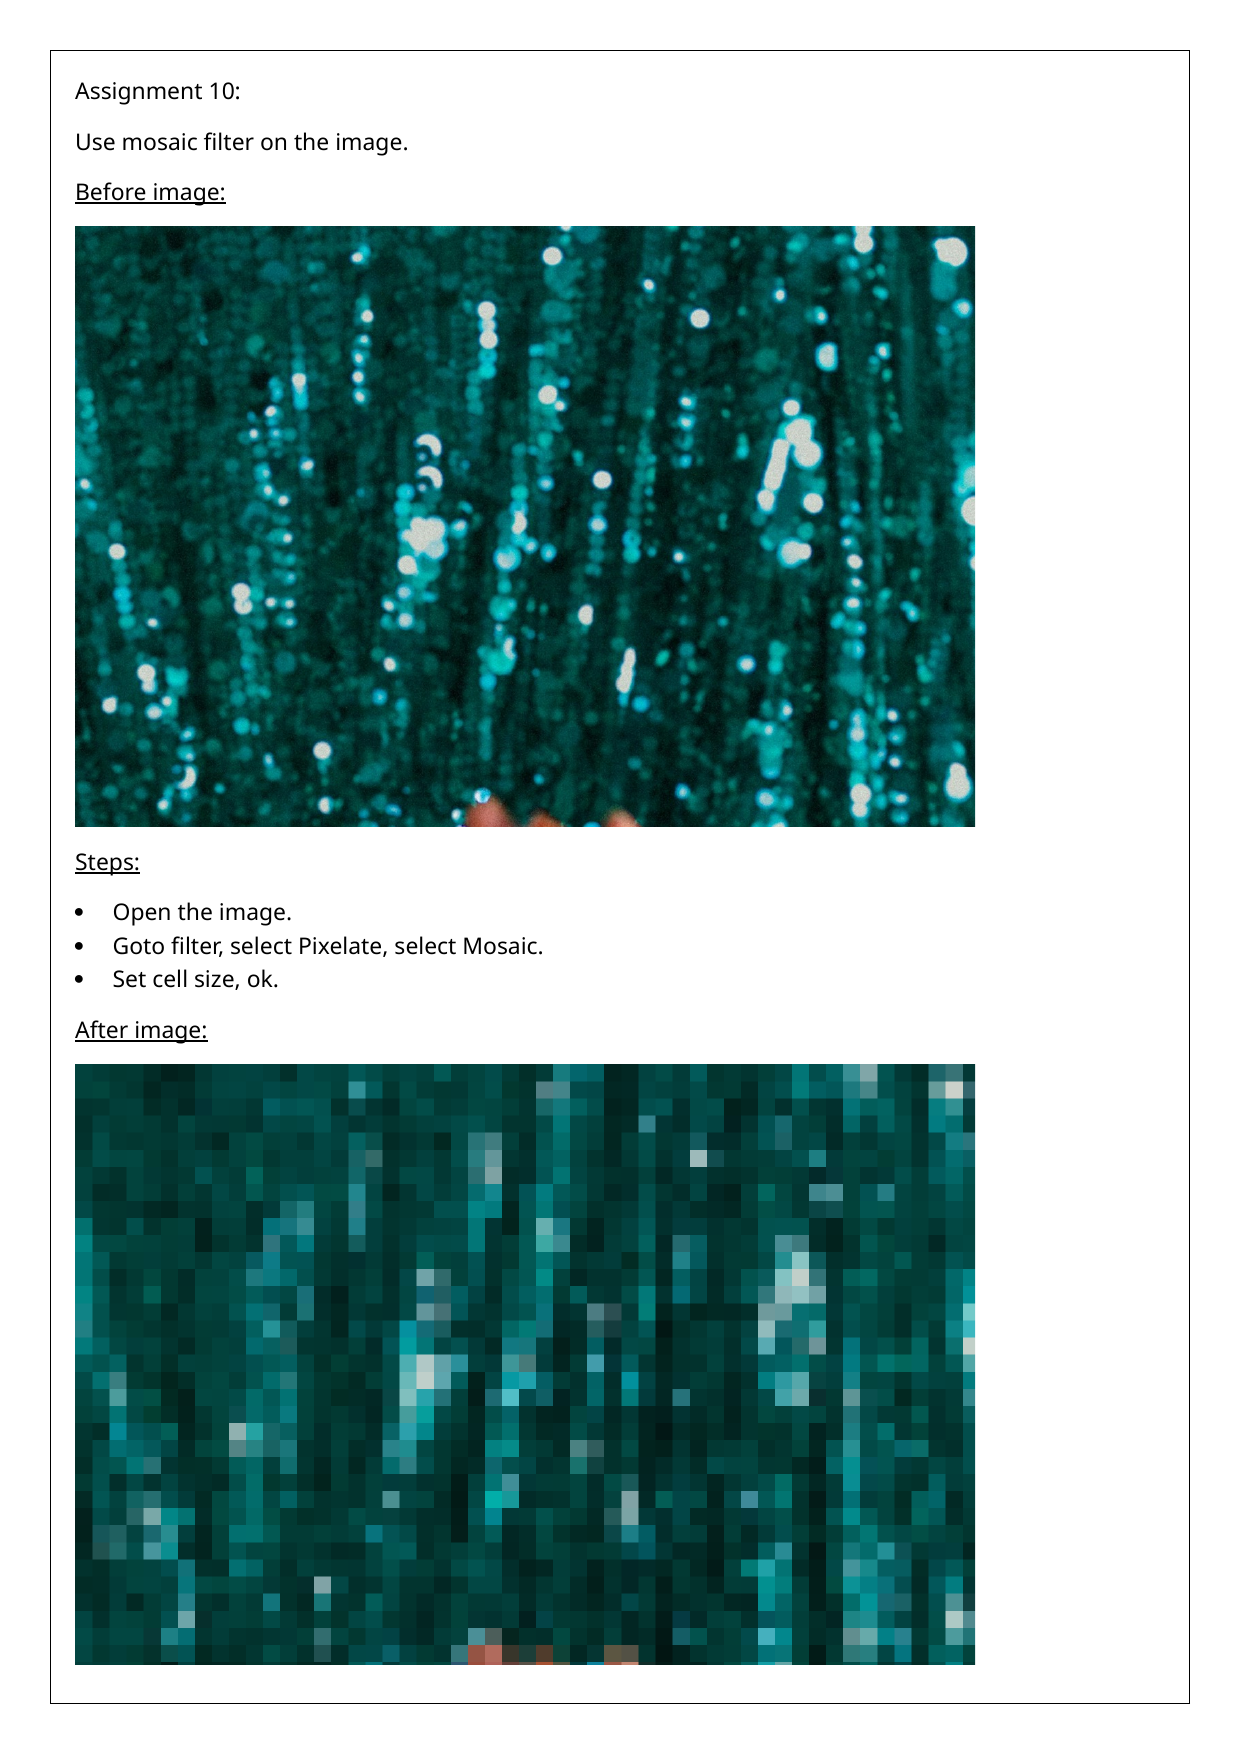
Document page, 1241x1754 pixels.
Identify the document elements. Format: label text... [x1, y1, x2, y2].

list Goto filter, select Pixelate, select Mosaic. [75, 929, 1165, 961]
text After image: [75, 1014, 1165, 1045]
list Set cell size, ok. [75, 963, 1165, 994]
text Steps: [75, 845, 1165, 877]
text Before image: [75, 176, 1165, 207]
list Open the image. [75, 896, 1165, 927]
text Use mosaic filter on the image. [75, 125, 1165, 157]
picture [75, 226, 976, 827]
picture [75, 1064, 976, 1665]
text Assignment 10: [75, 75, 1165, 106]
